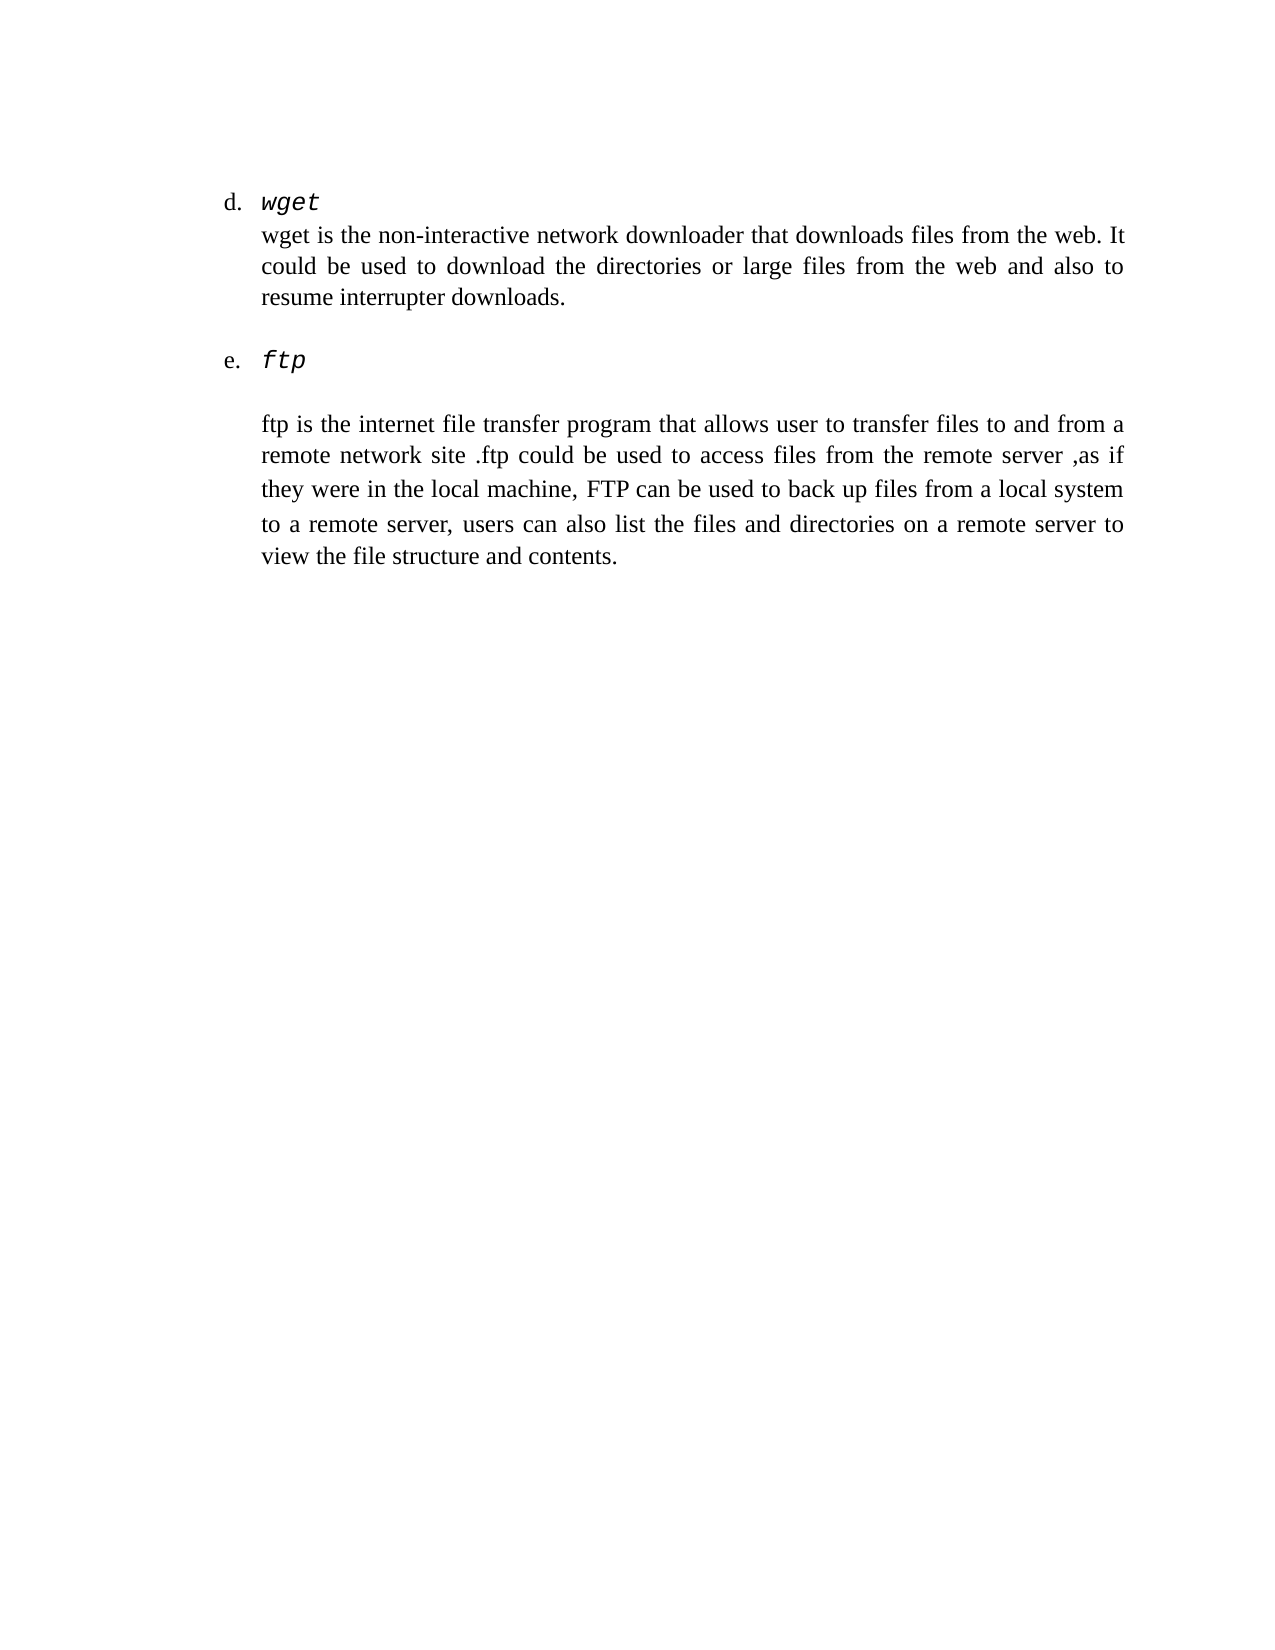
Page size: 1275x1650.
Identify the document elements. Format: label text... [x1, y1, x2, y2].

list wget [223, 187, 1125, 218]
list ftp [223, 345, 1125, 376]
text wget is the non-interactive network downloader that downloads files from the web. It could be used to download the directories or large files from the web and also to resume interrupter downloads. [261, 220, 1125, 311]
text ftp is the internet file transfer program that allows user to transfer files to and from a remote network site .ftp could be used to access files from the remote server ,as if they were in the local machine, FTP can be used to back up files from a local system to a remote server, users can also list the files and directories on a remote server to view the file structure and contents. [261, 409, 1125, 570]
